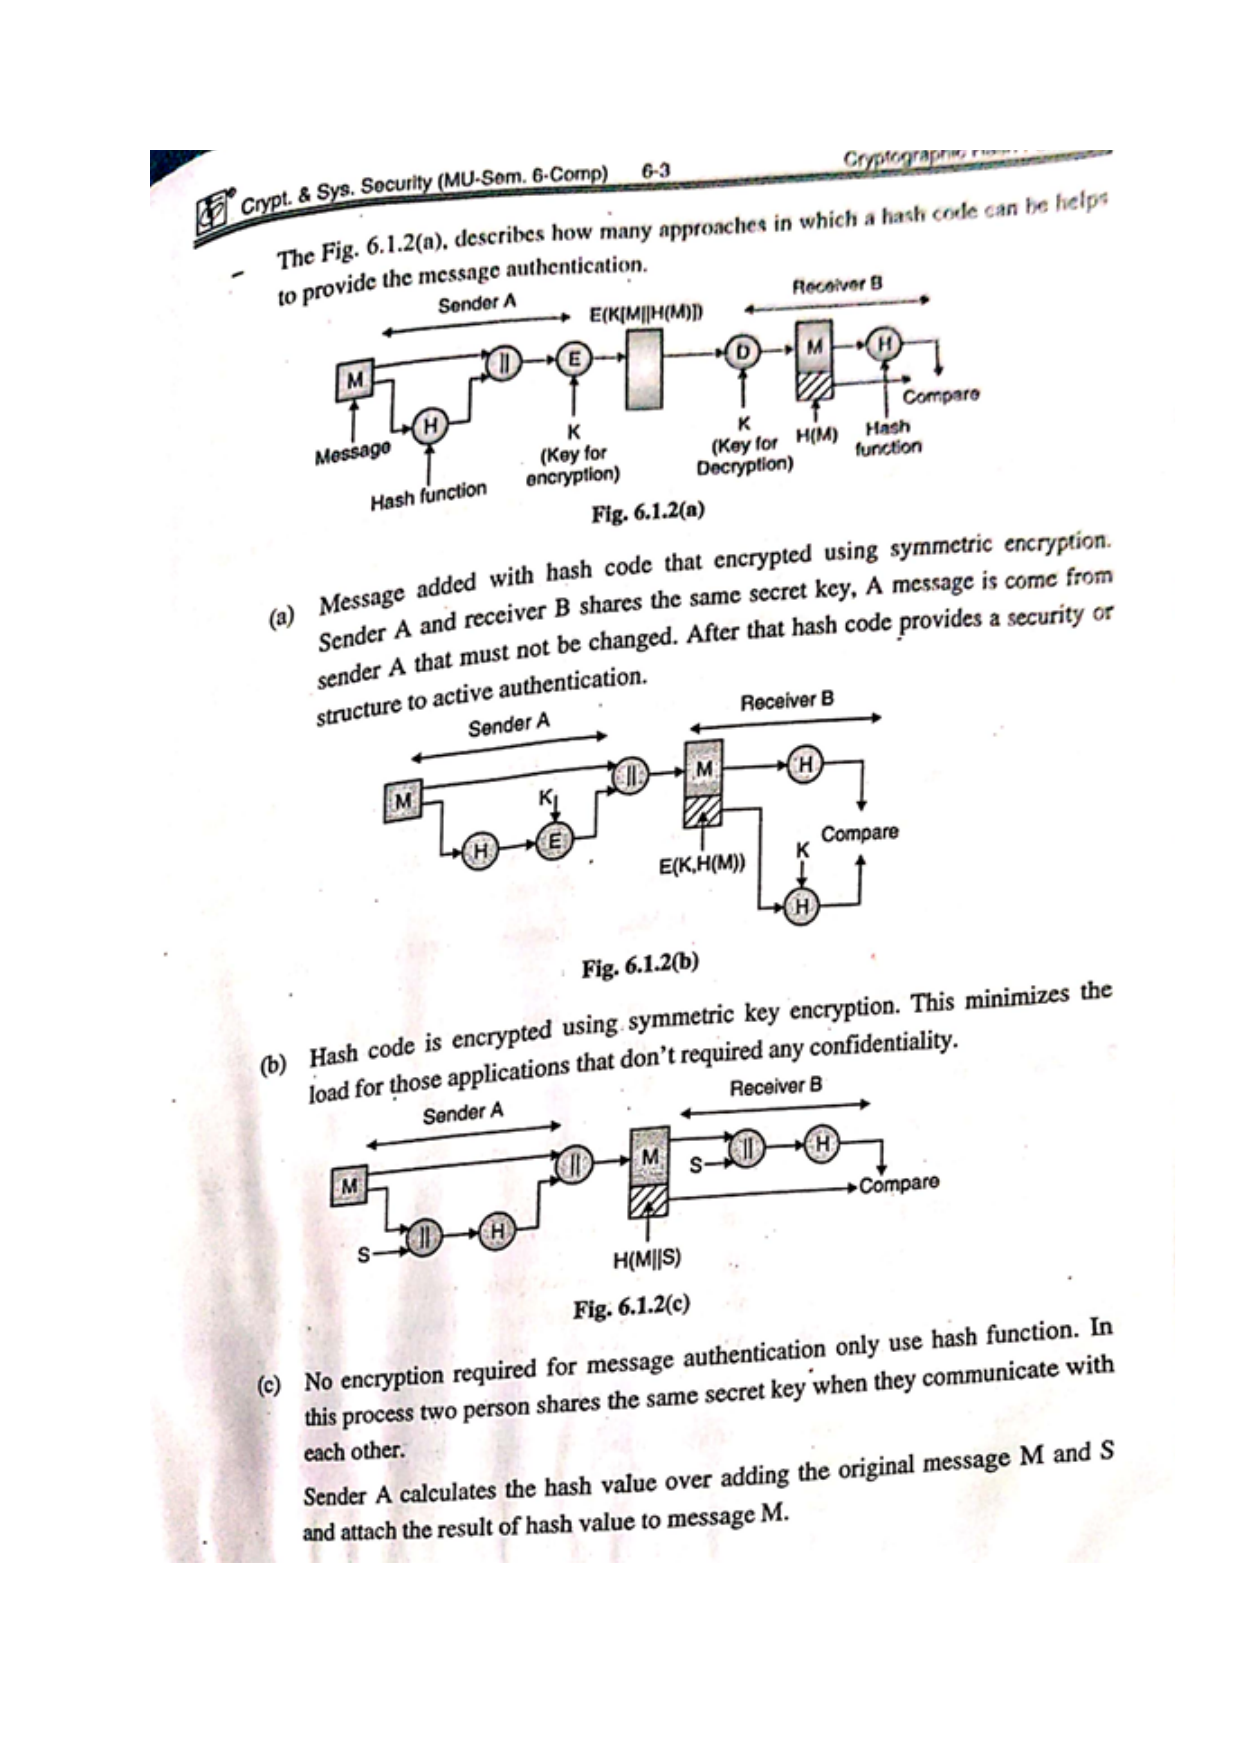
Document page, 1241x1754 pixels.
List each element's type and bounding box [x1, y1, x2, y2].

picture [150, 150, 1175, 1563]
